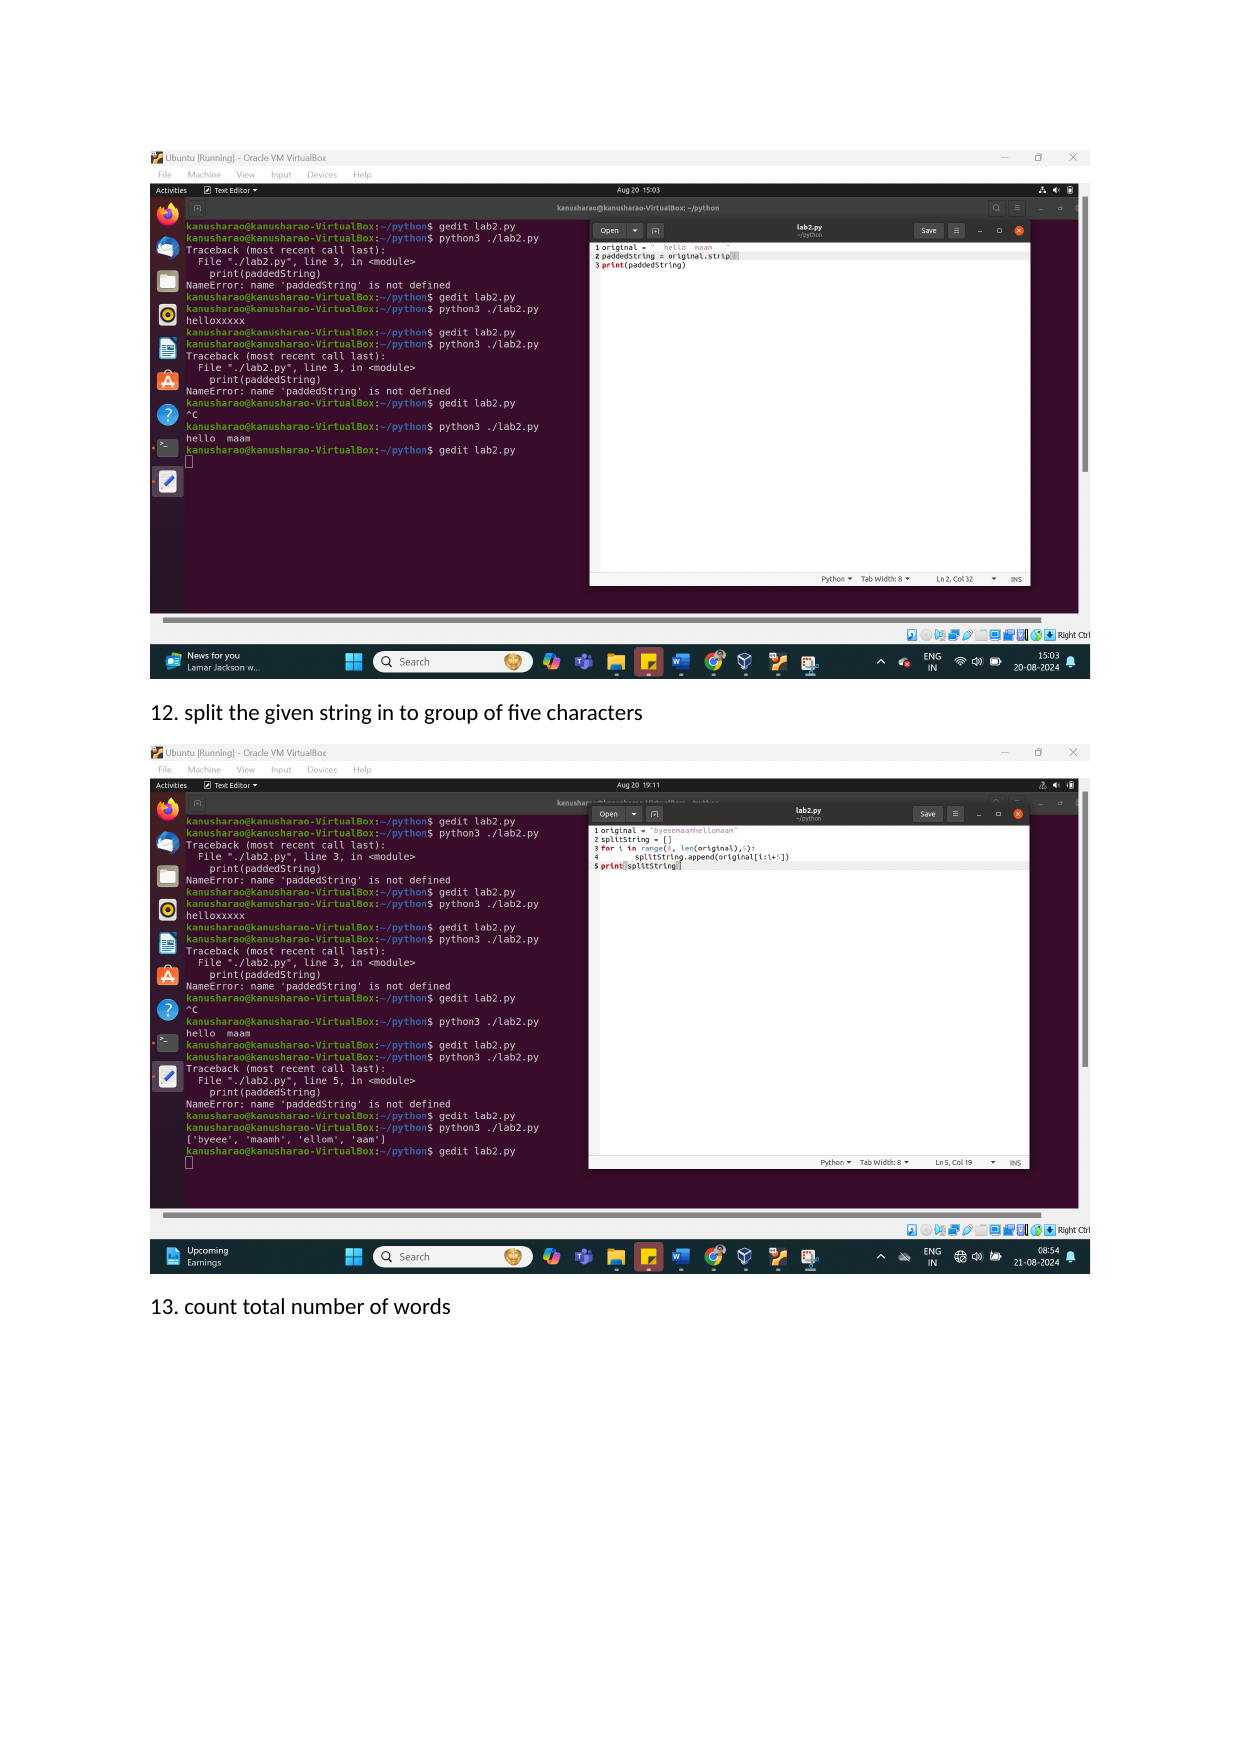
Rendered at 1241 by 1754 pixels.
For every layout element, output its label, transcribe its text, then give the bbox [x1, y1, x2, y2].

picture [150, 744, 1091, 1274]
picture [150, 150, 1091, 679]
text 13. count total number of words [150, 1292, 1090, 1320]
text 12. split the given string in to group of five characters [150, 698, 1090, 726]
